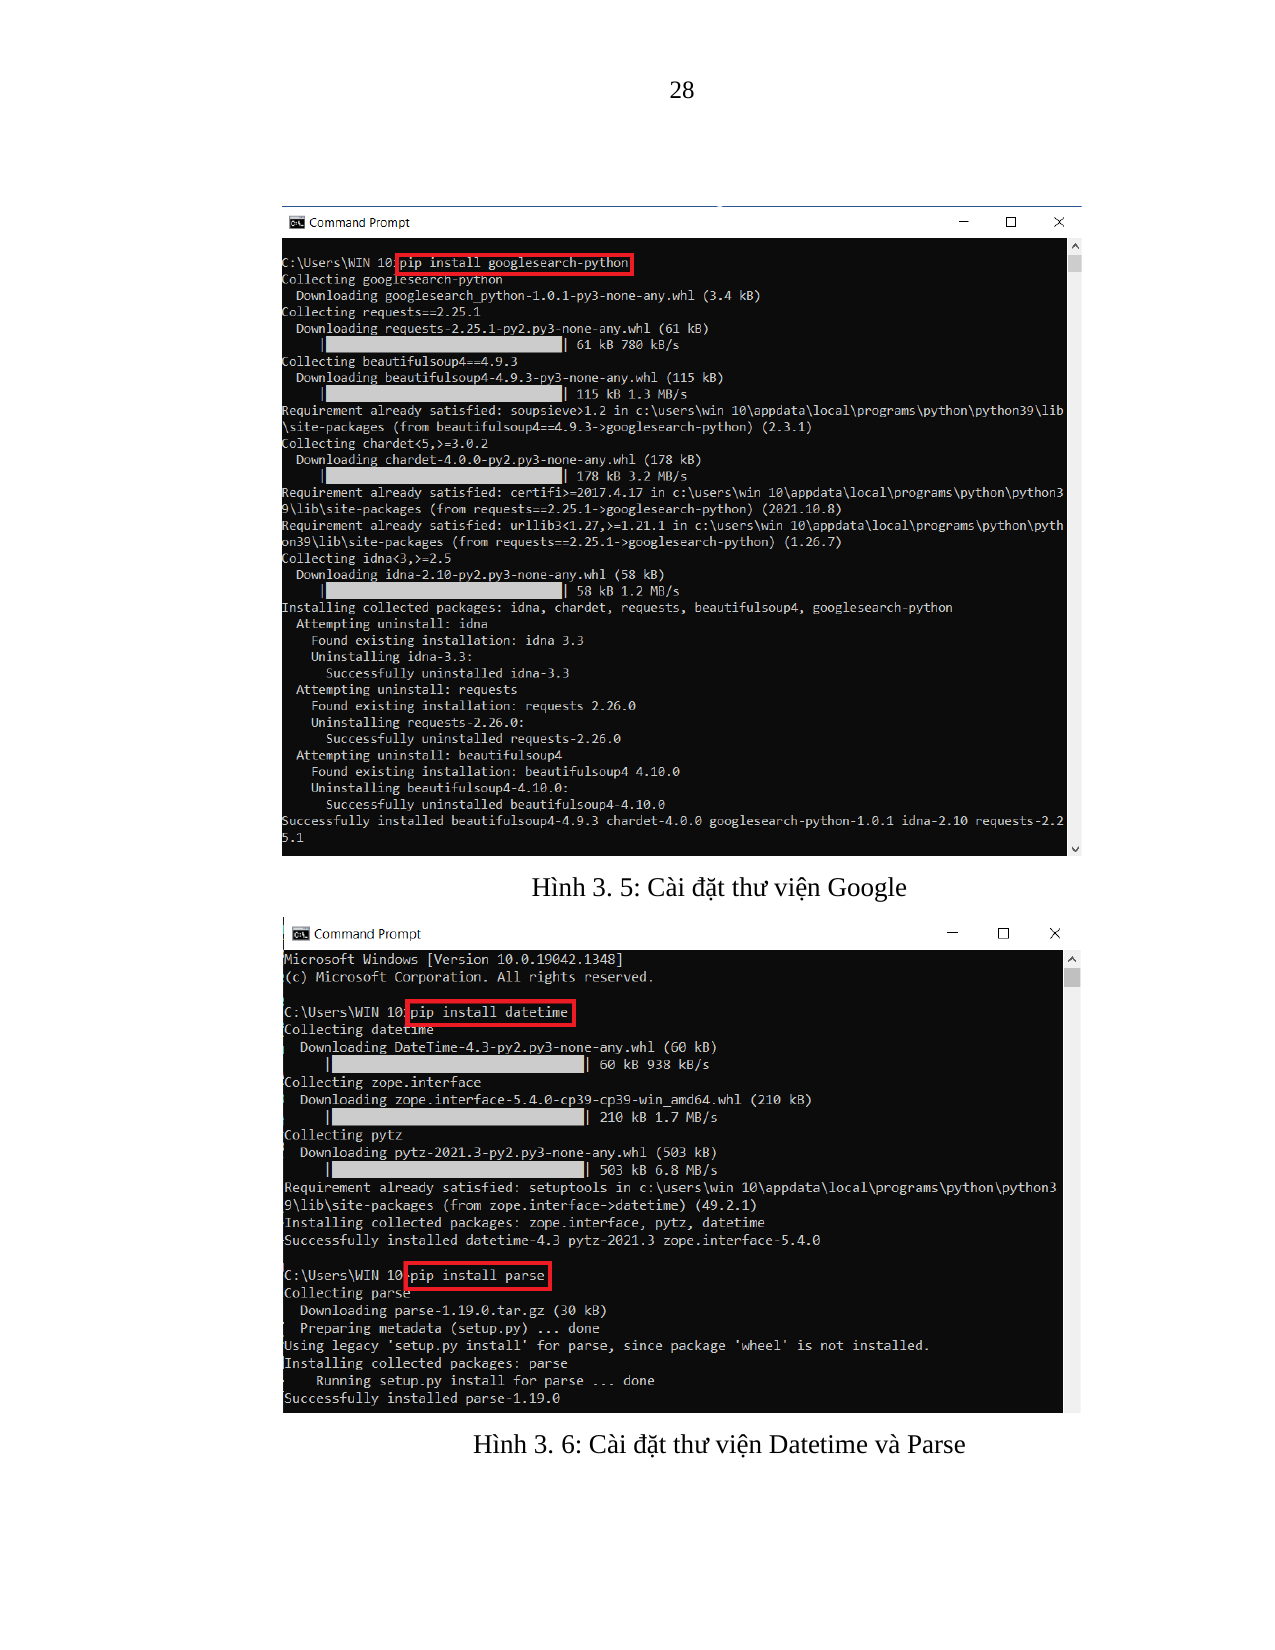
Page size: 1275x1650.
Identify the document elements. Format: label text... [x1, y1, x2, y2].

text Hình 3. 6: Cài đặt thư viện Datetime và Parse [207, 1428, 1157, 1459]
picture [283, 917, 1081, 1413]
picture [282, 206, 1082, 856]
text Hình 3. 5: Cài đặt thư viện Google [207, 871, 1157, 902]
